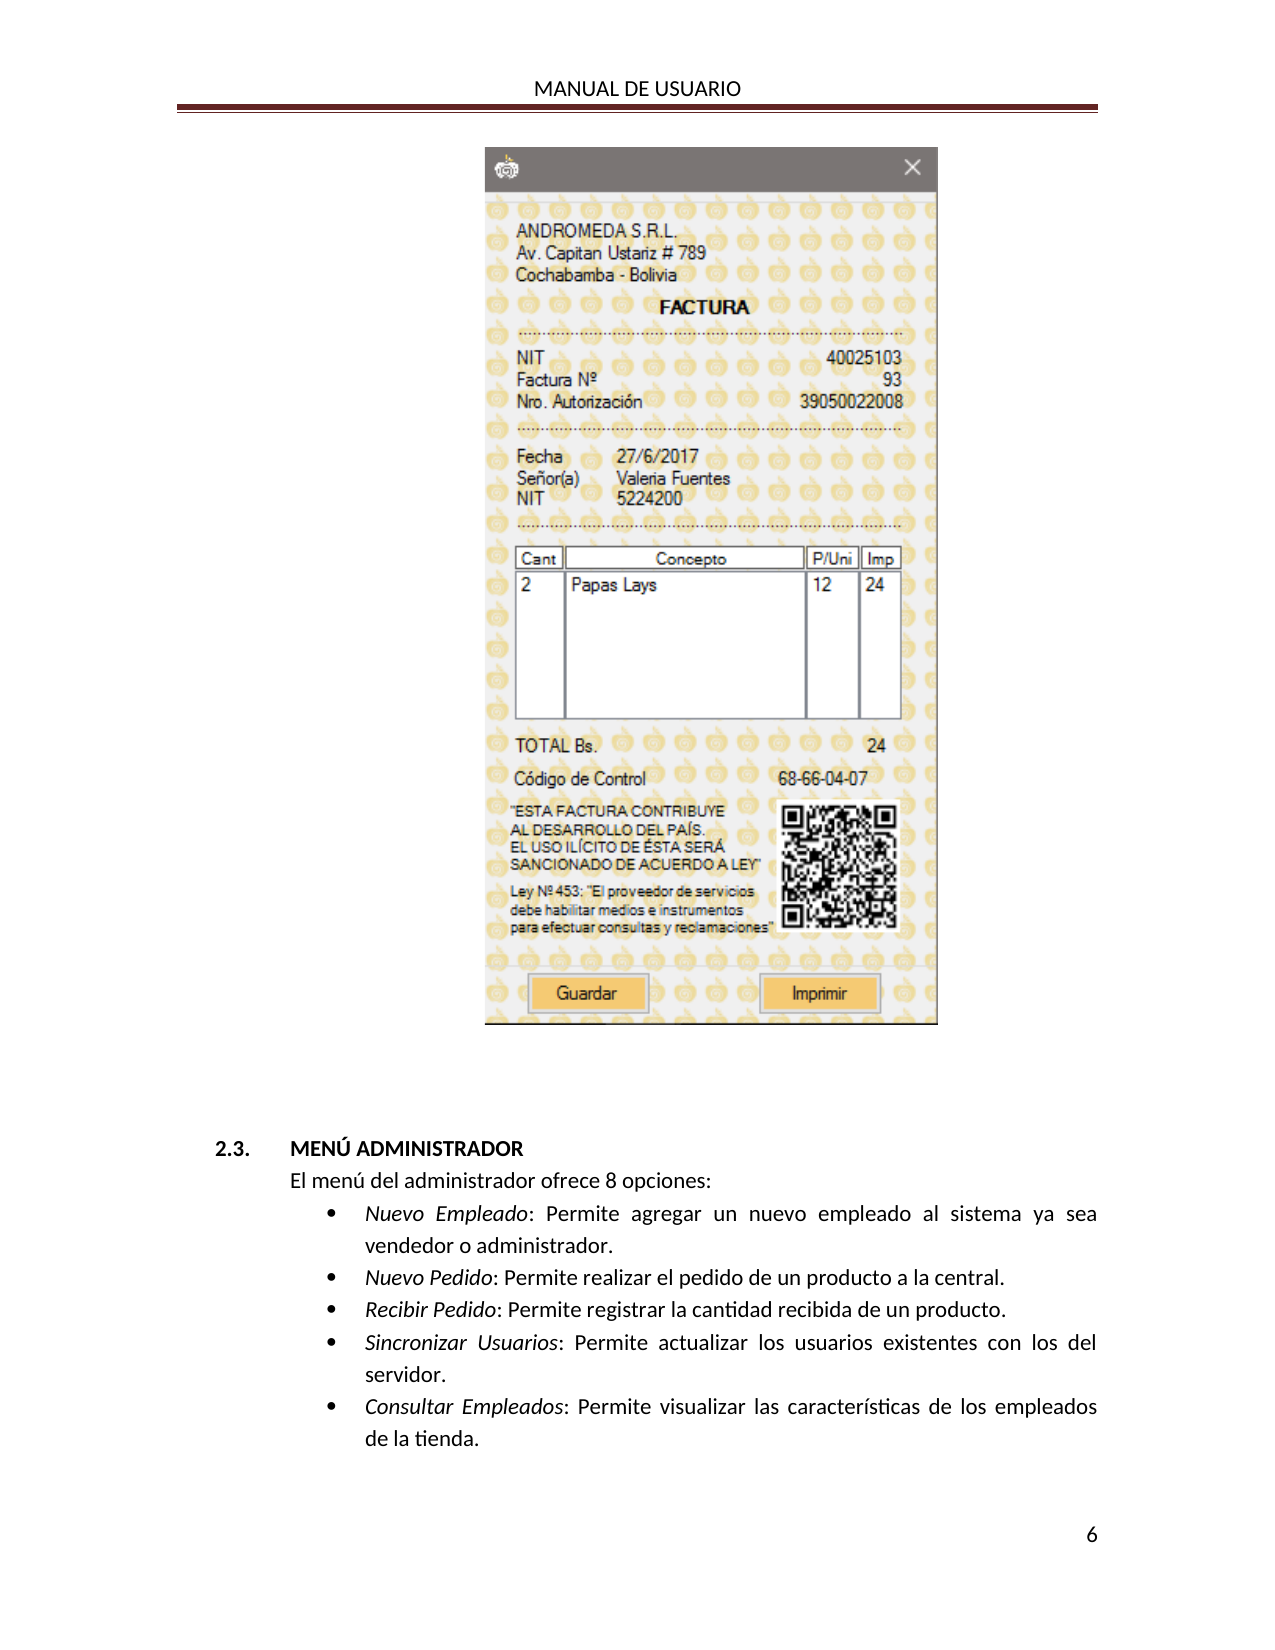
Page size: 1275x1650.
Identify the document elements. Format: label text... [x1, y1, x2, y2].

list Nuevo Empleado: Permite agregar un nuevo empleado al sistema ya sea vendedor o administrador. [327, 1199, 1098, 1259]
list Recibir Pedido: Permite registrar la cantidad recibida de un producto. [327, 1295, 1098, 1323]
list El menú del administrador ofrece 8 opciones: [290, 1167, 1098, 1195]
list Consultar Empleados: Permite visualizar las características de los empleados de la tienda. [327, 1392, 1098, 1452]
list Nuevo Pedido: Permite realizar el pedido de un producto a la central. [327, 1263, 1098, 1291]
list Sincronizar Usuarios: Permite actualizar los usuarios existentes con los del servidor. [327, 1328, 1098, 1388]
list MENÚ ADMINISTRADOR [215, 1134, 1098, 1162]
